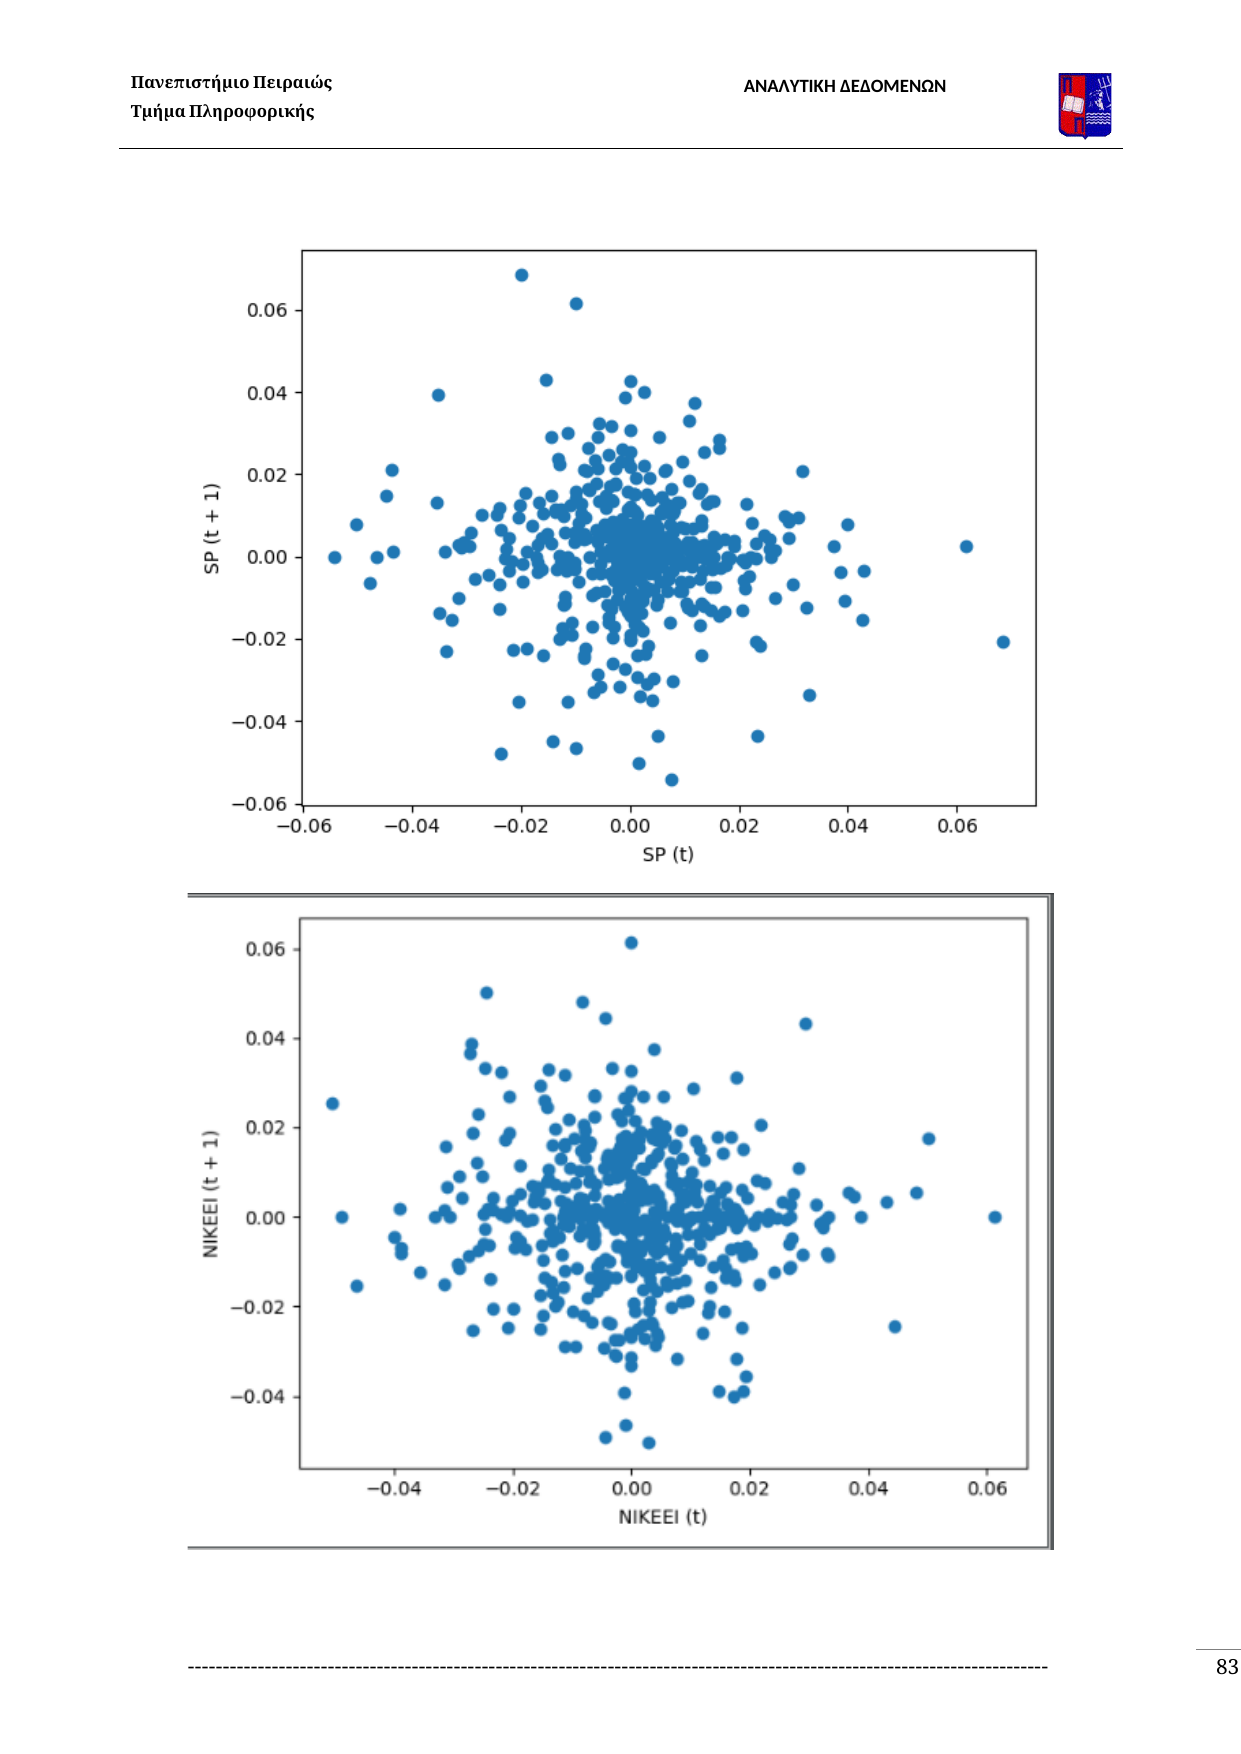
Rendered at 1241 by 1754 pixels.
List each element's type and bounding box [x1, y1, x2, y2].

picture [1058, 73, 1112, 140]
picture [187, 893, 1054, 1550]
picture [187, 232, 1052, 875]
